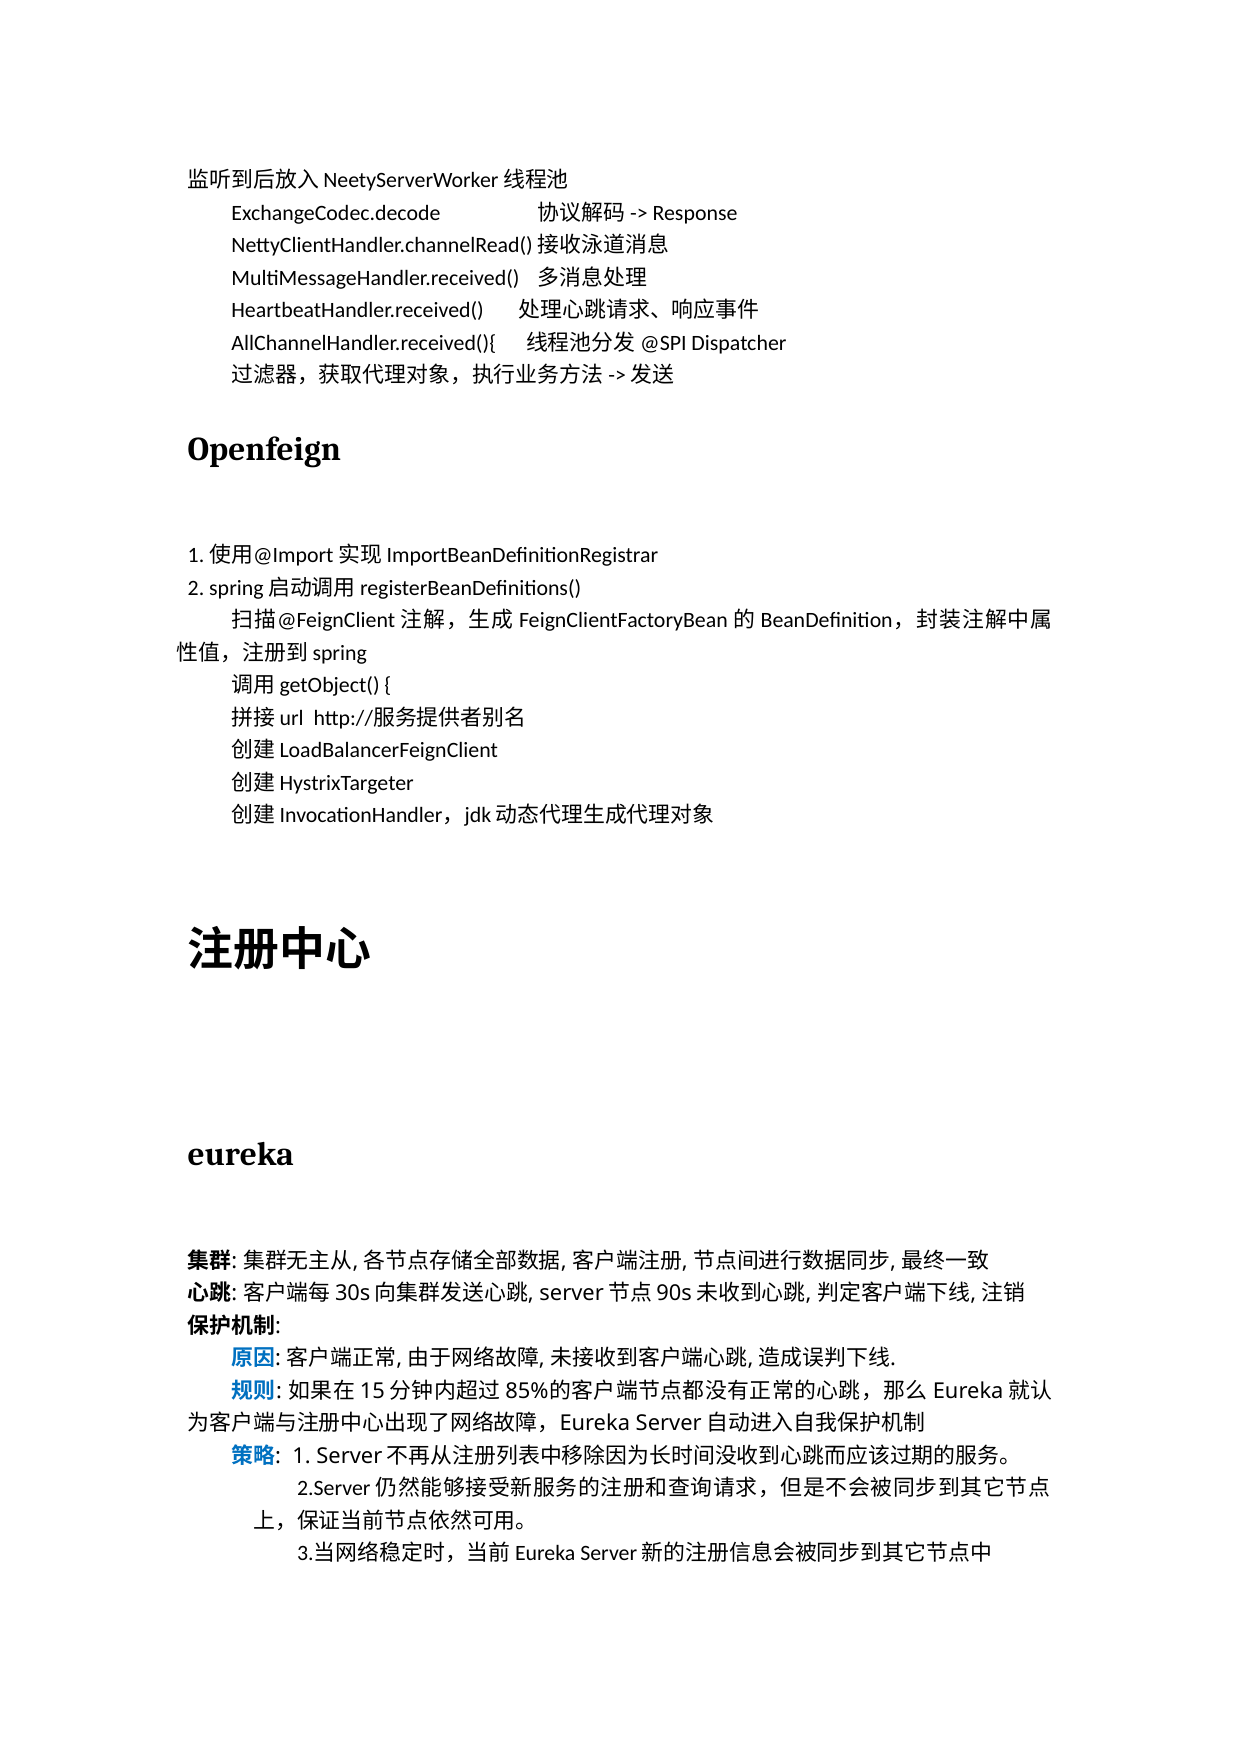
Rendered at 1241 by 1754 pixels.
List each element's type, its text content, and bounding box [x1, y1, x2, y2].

text 创建HystrixTargeter [177, 764, 1053, 797]
text 1. 使用@Import 实现ImportBeanDefinitionRegistrar [187, 537, 1053, 569]
text 原因: 客户端正常, 由于网络故障, 未接收到客户端心跳, 造成误判下线. [187, 1340, 1053, 1372]
text 保护机制: [187, 1307, 1053, 1340]
text 创建LoadBalancerFeignClient [177, 732, 1053, 764]
text 心跳: 客户端每30s向集群发送心跳, server节点90s未收到心跳, 判定客户端下线, 注销 [187, 1275, 1053, 1307]
text ExchangeCodec.decode 协议解码 -> Response [187, 194, 1053, 227]
text 策略: 1. Server不再从注册列表中移除因为长时间没收到心跳而应该过期的服务。 [187, 1437, 1053, 1470]
text 拼接url http://服务提供者别名 [177, 699, 1053, 732]
text 过滤器，获取代理对象，执行业务方法 -> 发送 [187, 357, 1053, 389]
text 规则: 如果在15分钟内超过85%的客户端节点都没有正常的心跳，那么Eureka就认为客户端与注册中心出现了网络故障，Eureka Server自动进入自我保护机制 [187, 1372, 1053, 1437]
subtitle 注册中心 [187, 897, 1053, 994]
text 3.当网络稳定时，当前Eureka Server新的注册信息会被同步到其它节点中 [209, 1535, 1053, 1567]
text 调用getObject() { [177, 667, 1053, 699]
text 2.Server仍然能够接受新服务的注册和查询请求，但是不会被同步到其它节点上，保证当前节点依然可用。 [253, 1470, 1053, 1535]
text 创建InvocationHandler，jdk动态代理生成代理对象 [177, 797, 1053, 829]
text AllChannelHandler.received(){ 线程池分发 @SPI Dispatcher [187, 324, 1053, 357]
text MultiMessageHandler.received() 多消息处理 [187, 259, 1053, 292]
text 扫描@FeignClient注解，生成FeignClientFactoryBean的BeanDefinition，封装注解中属性值，注册到spring [177, 602, 1053, 667]
text 监听到后放入NeetyServerWorker线程池 [187, 162, 1053, 194]
subtitle Openfeign [187, 417, 1053, 482]
text HeartbeatHandler.received() 处理心跳请求、响应事件 [187, 292, 1053, 324]
text NettyClientHandler.channelRead() 接收泳道消息 [187, 227, 1053, 259]
subtitle eureka [187, 1122, 1053, 1187]
text 2. spring启动调用registerBeanDefinitions() [177, 569, 1053, 602]
text 集群: 集群无主从, 各节点存储全部数据, 客户端注册, 节点间进行数据同步, 最终一致 [187, 1242, 1053, 1275]
